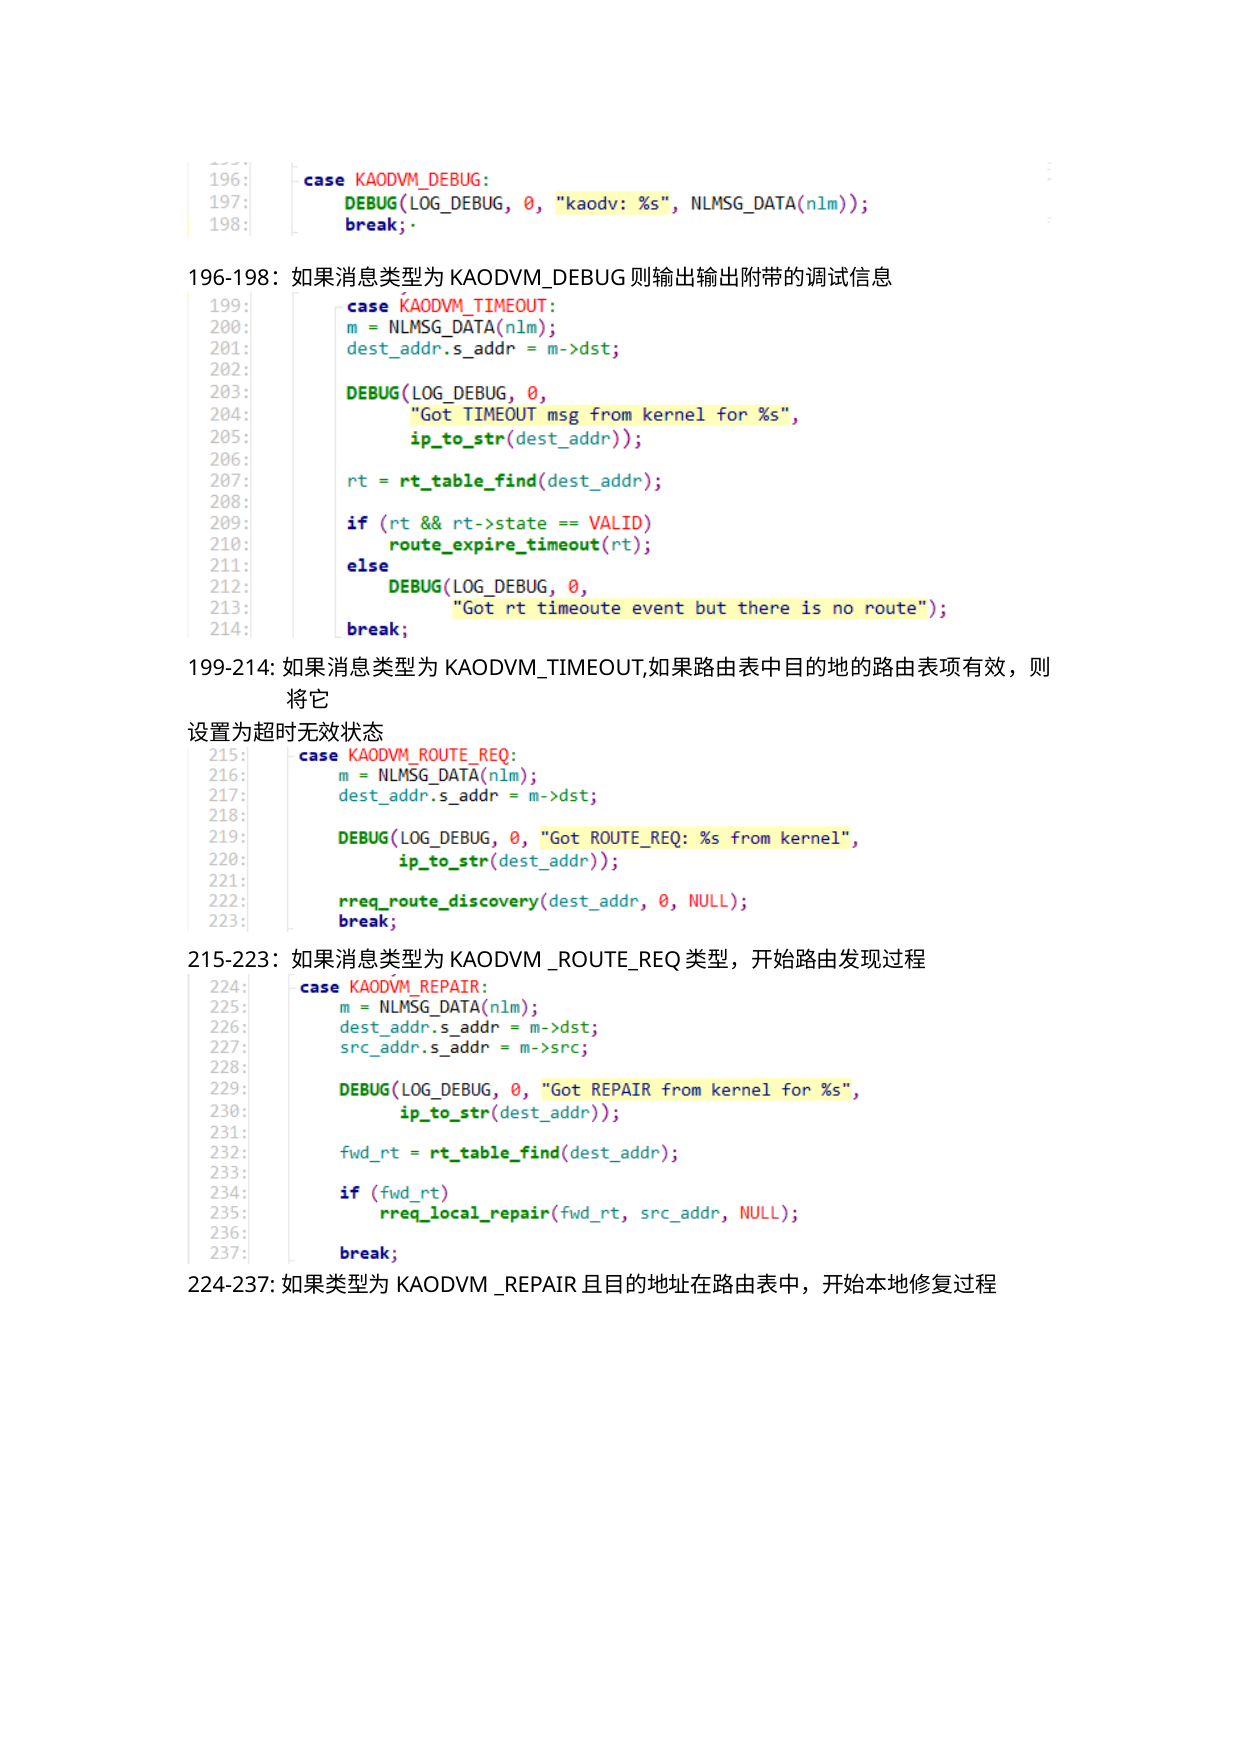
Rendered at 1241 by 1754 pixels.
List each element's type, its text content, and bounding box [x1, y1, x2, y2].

text 199-214: 如果消息类型为KAODVM_TIMEOUT,如果路由表中目的地的路由表项有效，则将它 [187, 649, 1053, 714]
picture [187, 162, 1053, 236]
text 215-223：如果消息类型为KAODVM _ROUTE_REQ类型，开始路由发现过程 [187, 942, 1053, 974]
picture [187, 974, 1009, 1264]
picture [187, 747, 1012, 932]
picture [187, 292, 1053, 638]
text 196-198：如果消息类型为KAODVM_DEBUG则输出输出附带的调试信息 [187, 259, 1053, 292]
text 设置为超时无效状态 [187, 714, 1053, 747]
text 224-237: 如果类型为 KAODVM _REPAIR且目的地址在路由表中，开始本地修复过程 [187, 1267, 1053, 1299]
